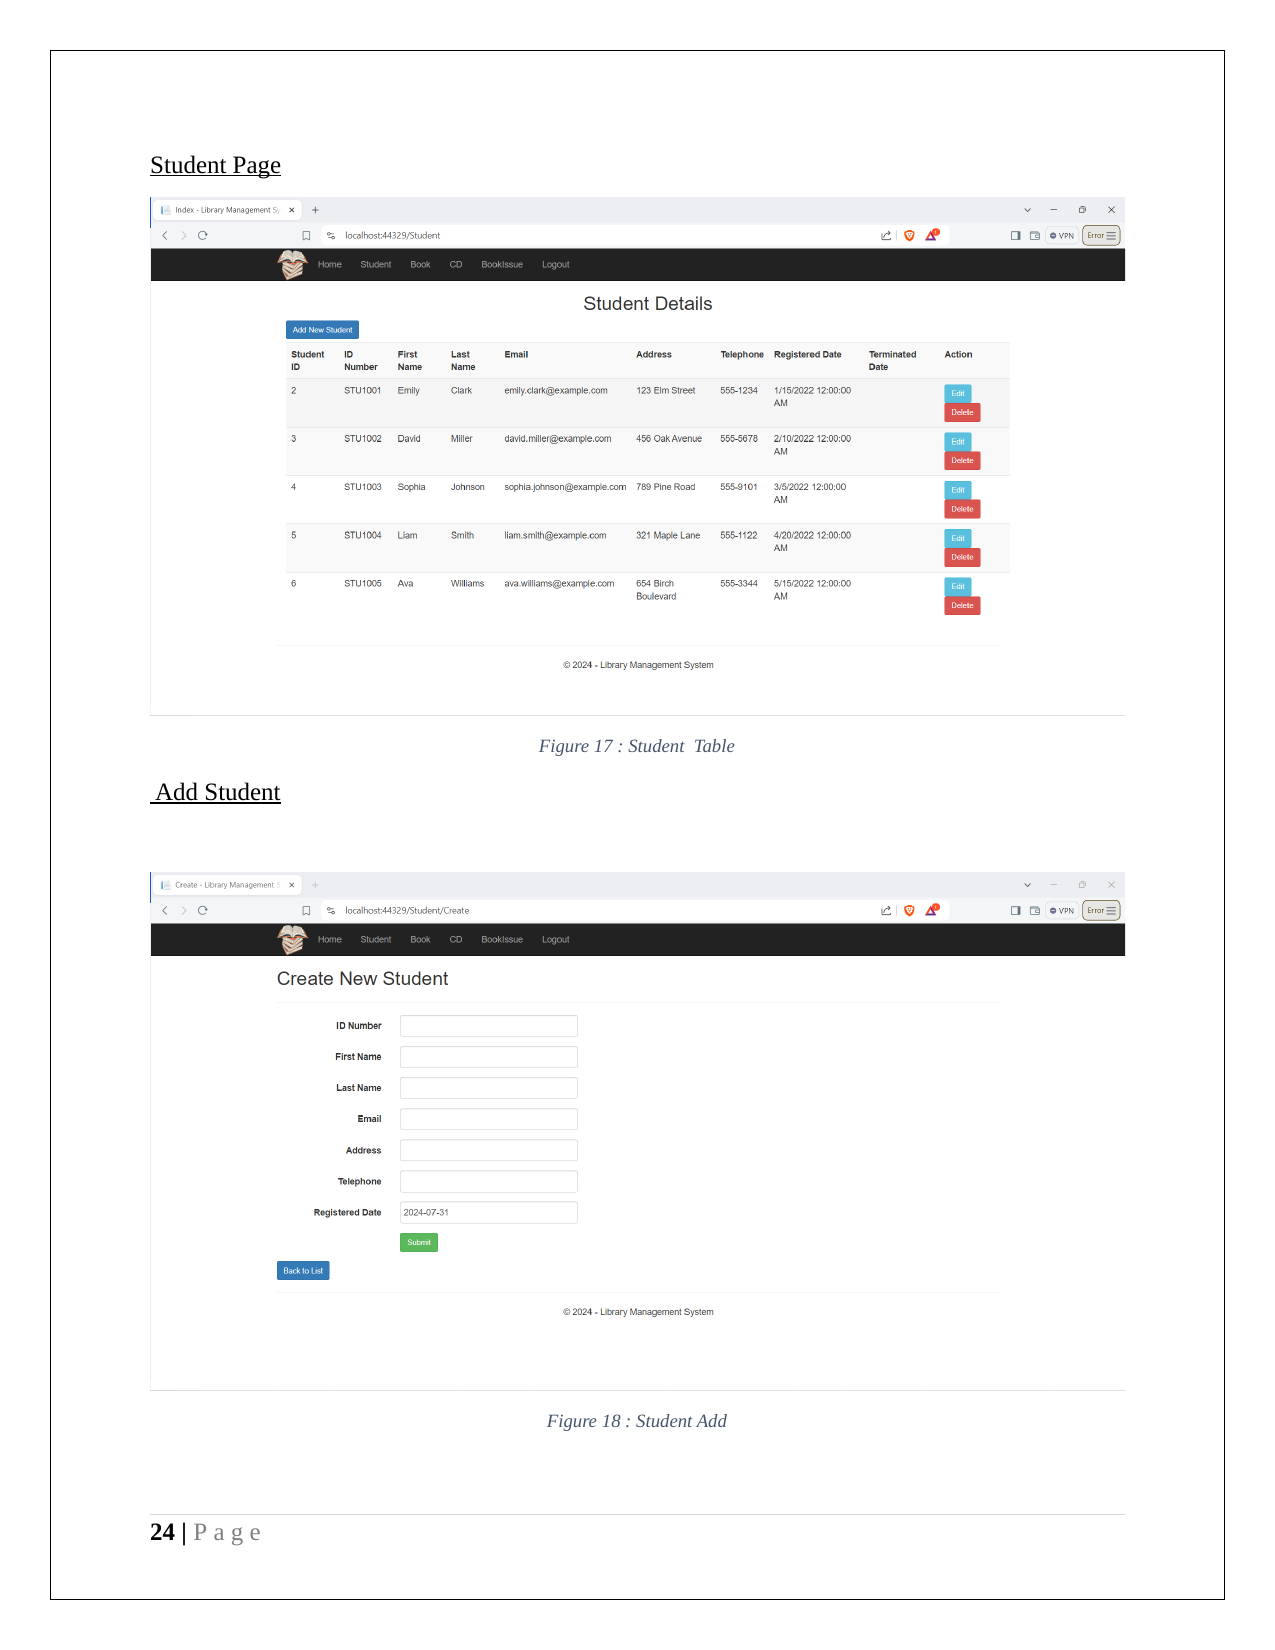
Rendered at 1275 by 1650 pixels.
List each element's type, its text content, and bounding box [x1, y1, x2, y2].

text Figure 17 : Student Table [150, 735, 1125, 756]
picture [150, 197, 1125, 716]
text Add Student [150, 777, 1125, 806]
text Student Page [150, 150, 1125, 179]
picture [150, 872, 1125, 1391]
text Figure 18 : Student Add [150, 1410, 1125, 1431]
